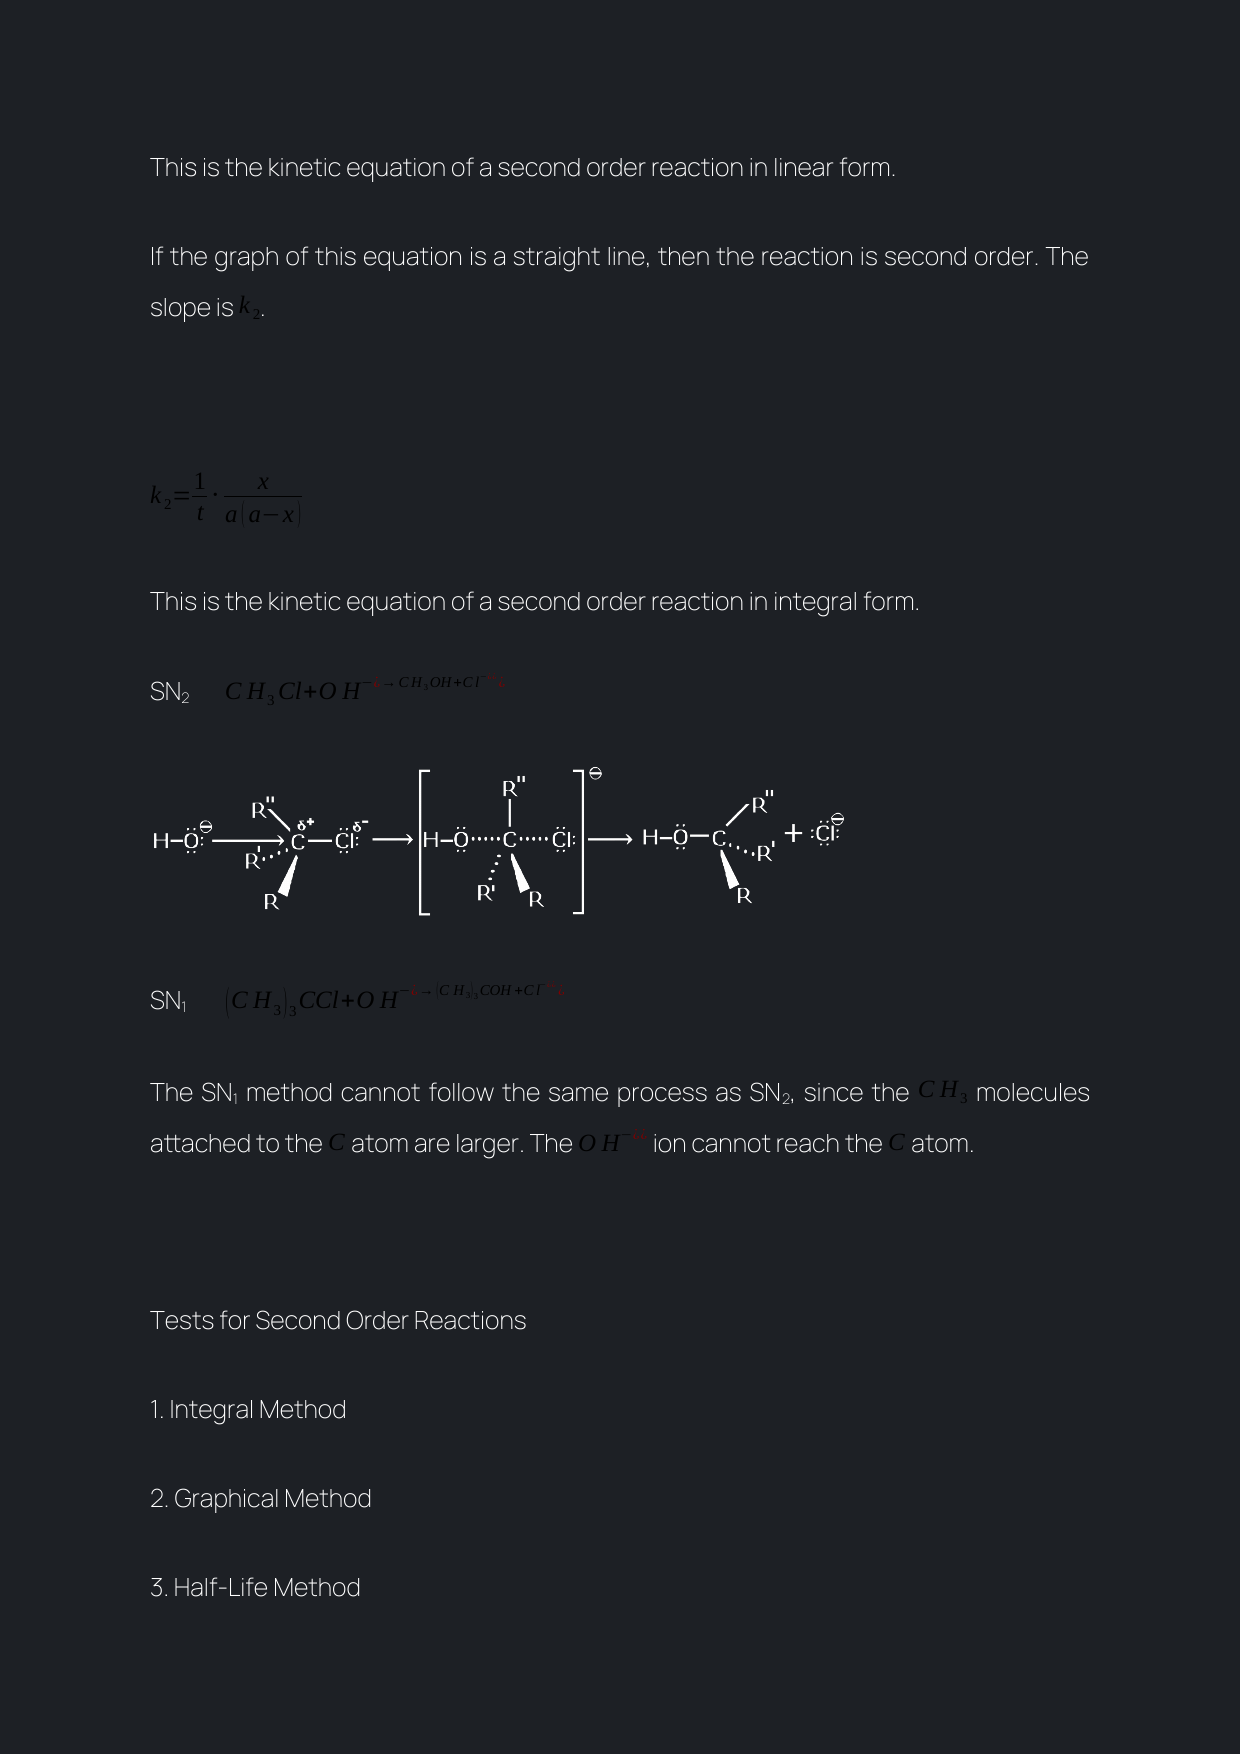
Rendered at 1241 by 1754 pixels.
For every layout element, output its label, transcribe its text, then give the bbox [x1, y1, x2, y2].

picture [150, 763, 849, 927]
text This is the kinetic equation of a second order reaction in linear form. [150, 150, 1090, 184]
text SN1 [150, 981, 1090, 1020]
text SN2 [150, 673, 1090, 709]
text If the graph of this equation is a straight line, then the reaction is second order. The slope is . [150, 239, 1090, 324]
text 1. Integral Method [150, 1392, 1090, 1426]
text The SN1 method cannot follow the same process as SN2, since the molecules attached to the atom are larger. The ion cannot reach the atom. [150, 1074, 1090, 1160]
text 3. Half-Life Method [150, 1569, 1090, 1603]
text 2. Graphical Method [150, 1481, 1090, 1515]
subtitle Tests for Second Order Reactions [150, 1303, 1090, 1337]
text This is the kinetic equation of a second order reaction in integral form. [150, 584, 1090, 618]
